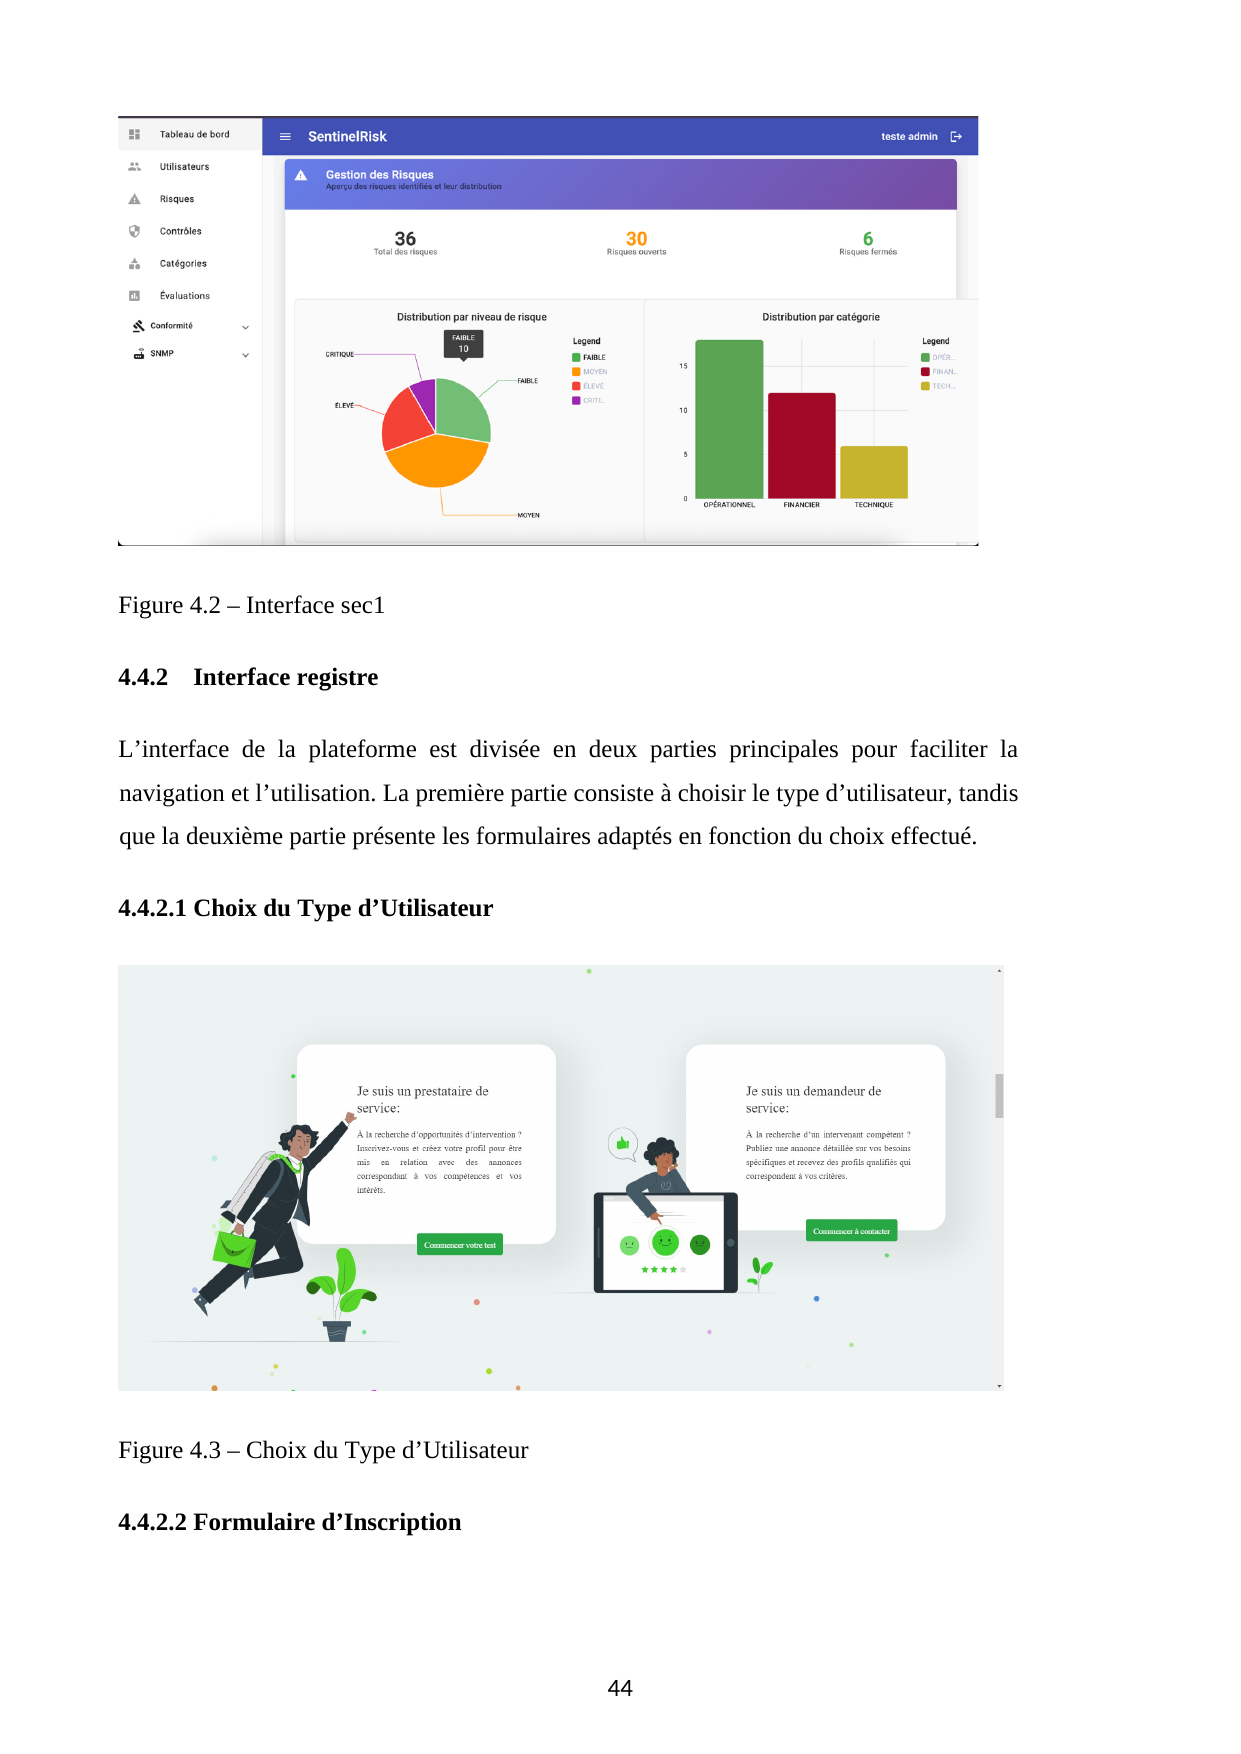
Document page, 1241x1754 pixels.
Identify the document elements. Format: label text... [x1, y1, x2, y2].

picture [118, 116, 979, 546]
text 4.4.2.1 Choix du Type d’Utilisateur [118, 893, 1019, 922]
text 4.4.2.2 Formulaire d’Inscription [118, 1507, 1019, 1536]
picture [118, 965, 1004, 1391]
text Figure 4.2 – Interface sec1 [118, 590, 1019, 618]
text Figure 4.3 – Choix du Type d’Utilisateur [118, 1435, 1019, 1464]
text L’interface de la plateforme est divisée en deux parties principales pour faciliter la navigation et l’utilisation. La première partie consiste à choisir le type d’utilisateur, tandis que la deuxième partie présente les formulaires adaptés en fonction du choix effectué. [118, 734, 1019, 849]
text 4.4.2 Interface registre [118, 662, 1019, 691]
